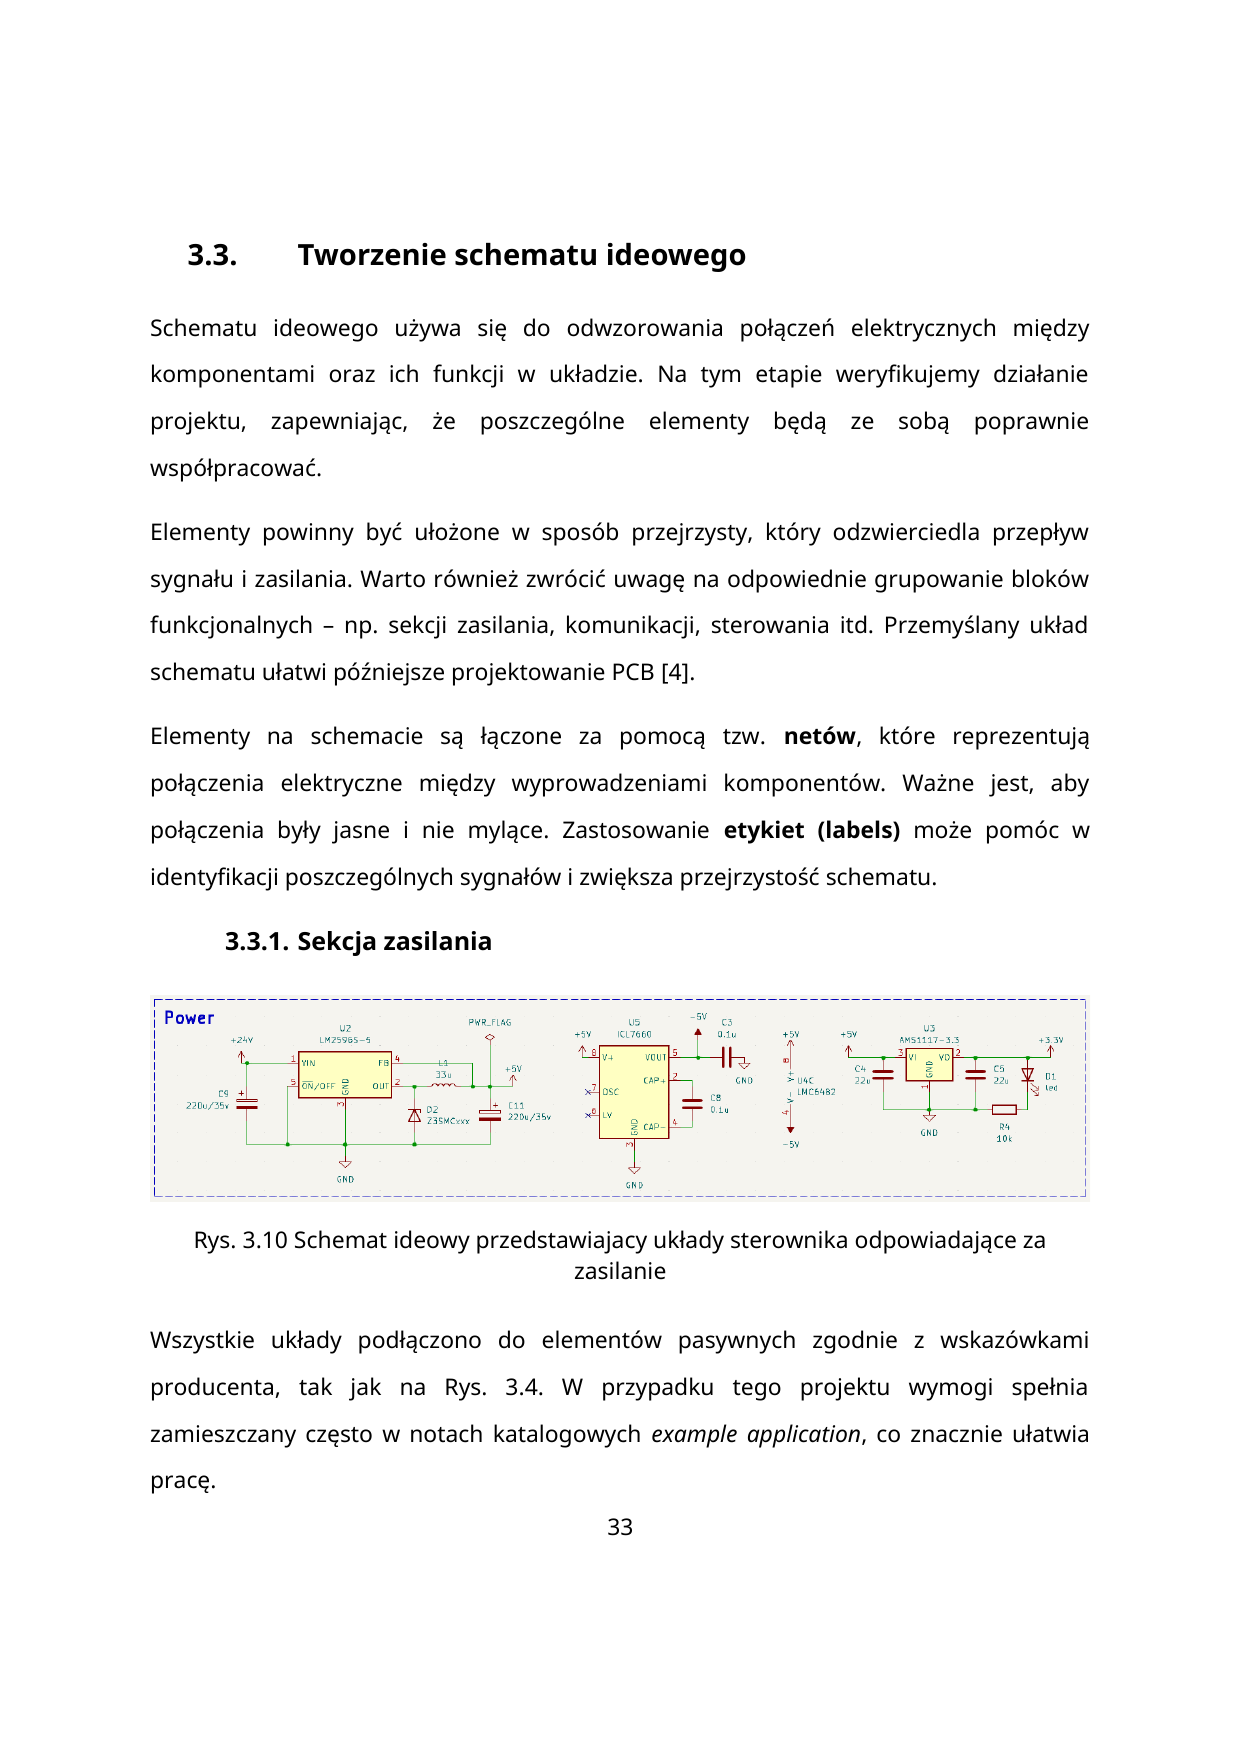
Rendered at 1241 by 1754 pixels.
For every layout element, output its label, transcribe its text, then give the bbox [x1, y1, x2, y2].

subtitle Tworzenie schematu ideowego [187, 234, 1090, 274]
text Schematu ideowego używa się do odwzorowania połączeń elektrycznych między komponentami oraz ich funkcji w układzie. Na tym etapie weryfikujemy działanie projektu, zapewniając, że poszczególne elementy będą ze sobą poprawnie współpracować. [150, 312, 1090, 483]
text Wszystkie układy podłączono do elementów pasywnych zgodnie z wskazówkami producenta, tak jak na Rys. 3.4. W przypadku tego projektu wymogi spełnia zamieszczany często w notach katalogowych example application, co znacznie ułatwia pracę. [150, 1324, 1090, 1496]
picture [150, 995, 1091, 1202]
subtitle Sekcja zasilania [225, 924, 1090, 958]
text Elementy na schemacie są łączone za pomocą tzw. netów, które reprezentują połączenia elektryczne między wyprowadzeniami komponentów. Ważne jest, aby połączenia były jasne i nie mylące. Zastosowanie etykiet (labels) może pomóc w identyfikacji poszczególnych sygnałów i zwiększa przejrzystość schematu. [150, 720, 1090, 892]
text Elementy powinny być ułożone w sposób przejrzysty, który odzwierciedla przepływ sygnału i zasilania. Warto również zwrócić uwagę na odpowiednie grupowanie bloków funkcjonalnych – np. sekcji zasilania, komunikacji, sterowania itd. Przemyślany układ schematu ułatwi późniejsze projektowanie PCB [4]. [150, 516, 1090, 688]
